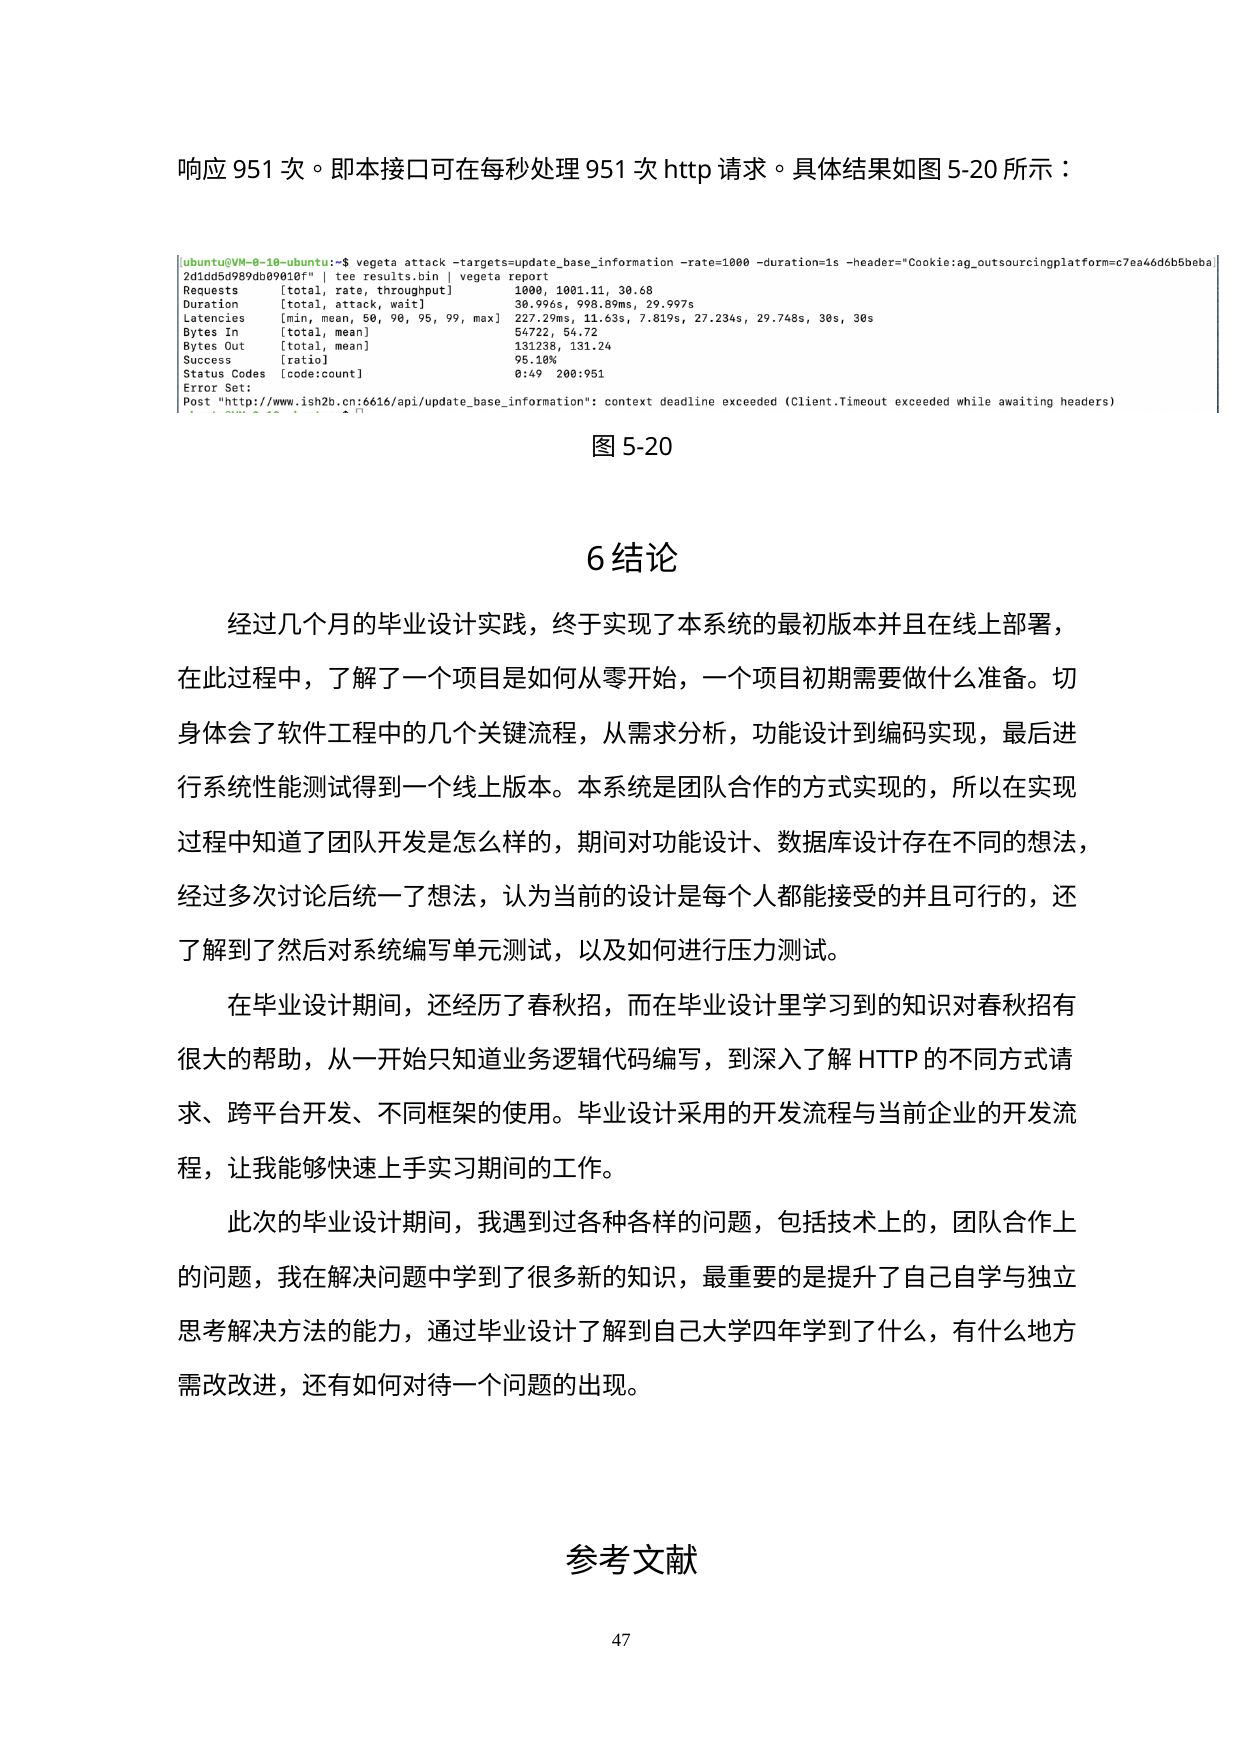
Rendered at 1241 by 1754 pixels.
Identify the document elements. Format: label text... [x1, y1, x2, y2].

text 图 5-20 [177, 427, 1087, 463]
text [177, 150, 1087, 186]
text 在毕业设计期间，还经历了春秋招，而在毕业设计里学习到的知识对春秋招有很大的帮助，从一开始只知道业务逻辑代码编写，到深入了解HTTP的不同方式请求、跨平台开发、不同框架的使用。毕业设计采用的开发流程与当前企业的开发流程，让我能够快速上手实习期间的工作。 [177, 985, 1087, 1184]
text 6结论 [177, 532, 1087, 580]
text 此次的毕业设计期间，我遇到过各种各样的问题，包括技术上的，团队合作上的问题，我在解决问题中学到了很多新的知识，最重要的是提升了自己自学与独立思考解决方法的能力，通过毕业设计了解到自己大学四年学到了什么，有什么地方需改改进，还有如何对待一个问题的出现。 [177, 1203, 1087, 1402]
text 参考文献 [177, 1537, 1087, 1582]
picture [177, 255, 1219, 413]
text 经过几个月的毕业设计实践，终于实现了本系统的最初版本并且在线上部署，在此过程中，了解了一个项目是如何从零开始，一个项目初期需要做什么准备。切身体会了软件工程中的几个关键流程，从需求分析，功能设计到编码实现，最后进行系统性能测试得到一个线上版本。本系统是团队合作的方式实现的，所以在实现过程中知道了团队开发是怎么样的，期间对功能设计、数据库设计存在不同的想法，经过多次讨论后统一了想法，认为当前的设计是每个人都能接受的并且可行的，还了解到了然后对系统编写单元测试，以及如何进行压力测试。 [177, 604, 1087, 967]
